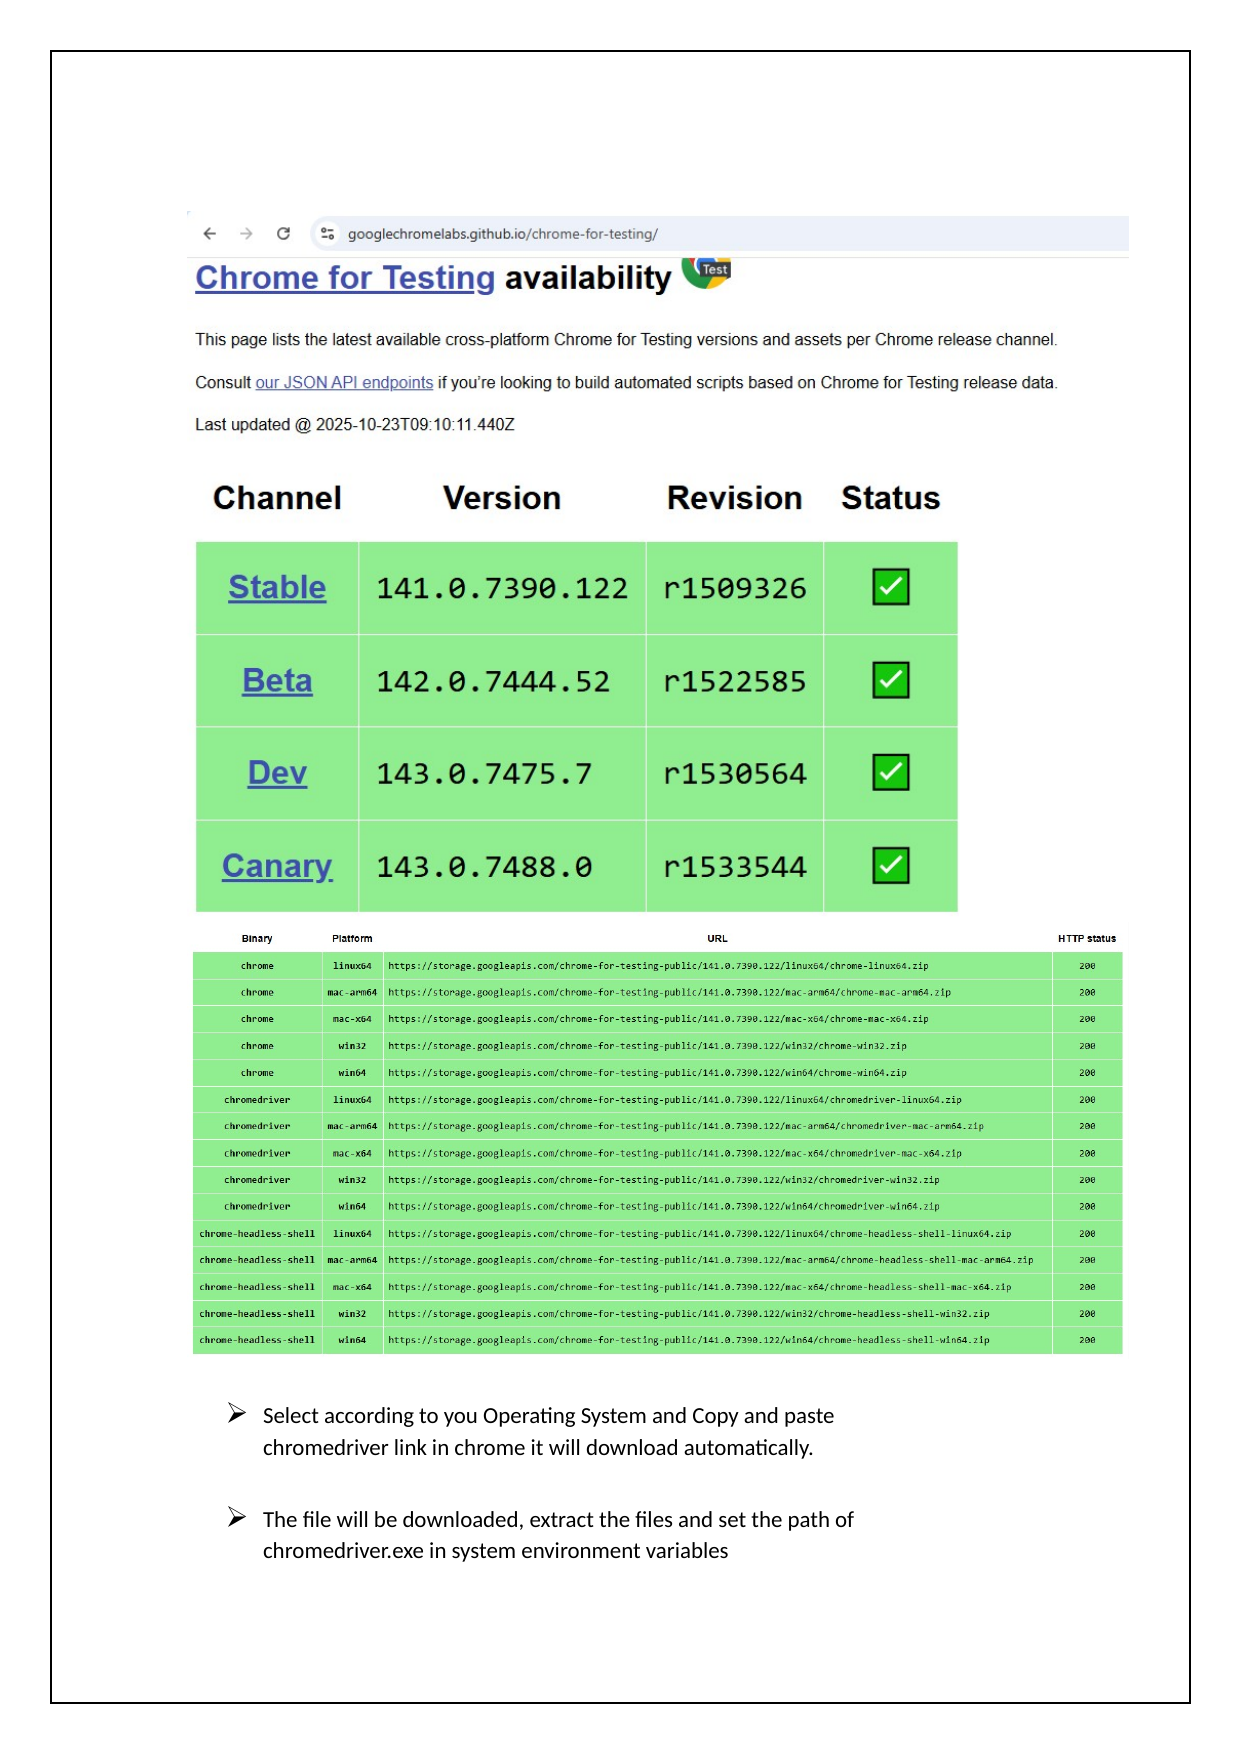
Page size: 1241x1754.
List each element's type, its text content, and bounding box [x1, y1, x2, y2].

picture [187, 922, 1129, 1359]
picture [187, 211, 1129, 919]
list The file will be downloaded, extract the files and set the path of chromedriver.exe in system environment variables [225, 1505, 937, 1564]
list Select according to you Operating System and Copy and paste chromedriver link in chrome it will download automatically. [225, 1401, 937, 1461]
